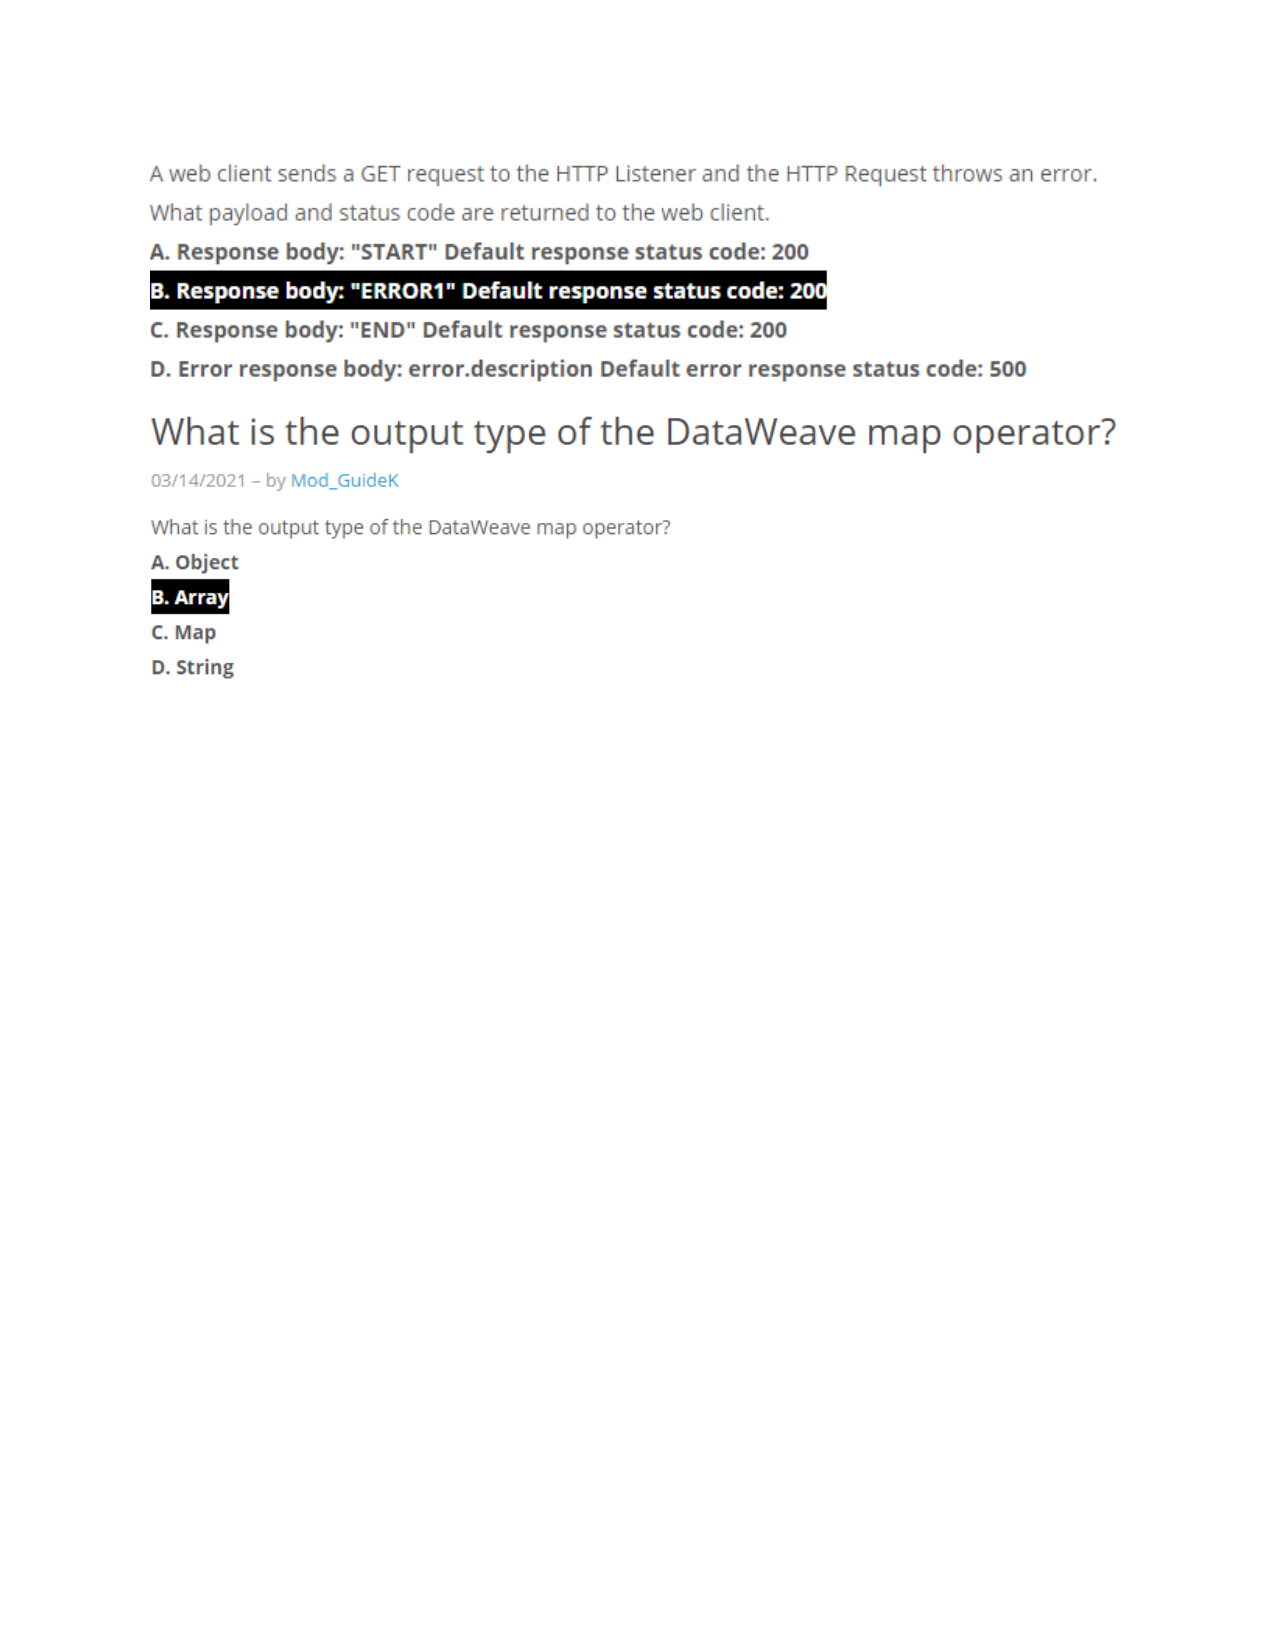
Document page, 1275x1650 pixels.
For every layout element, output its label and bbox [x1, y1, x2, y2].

picture [150, 150, 1125, 402]
picture [150, 404, 1125, 694]
